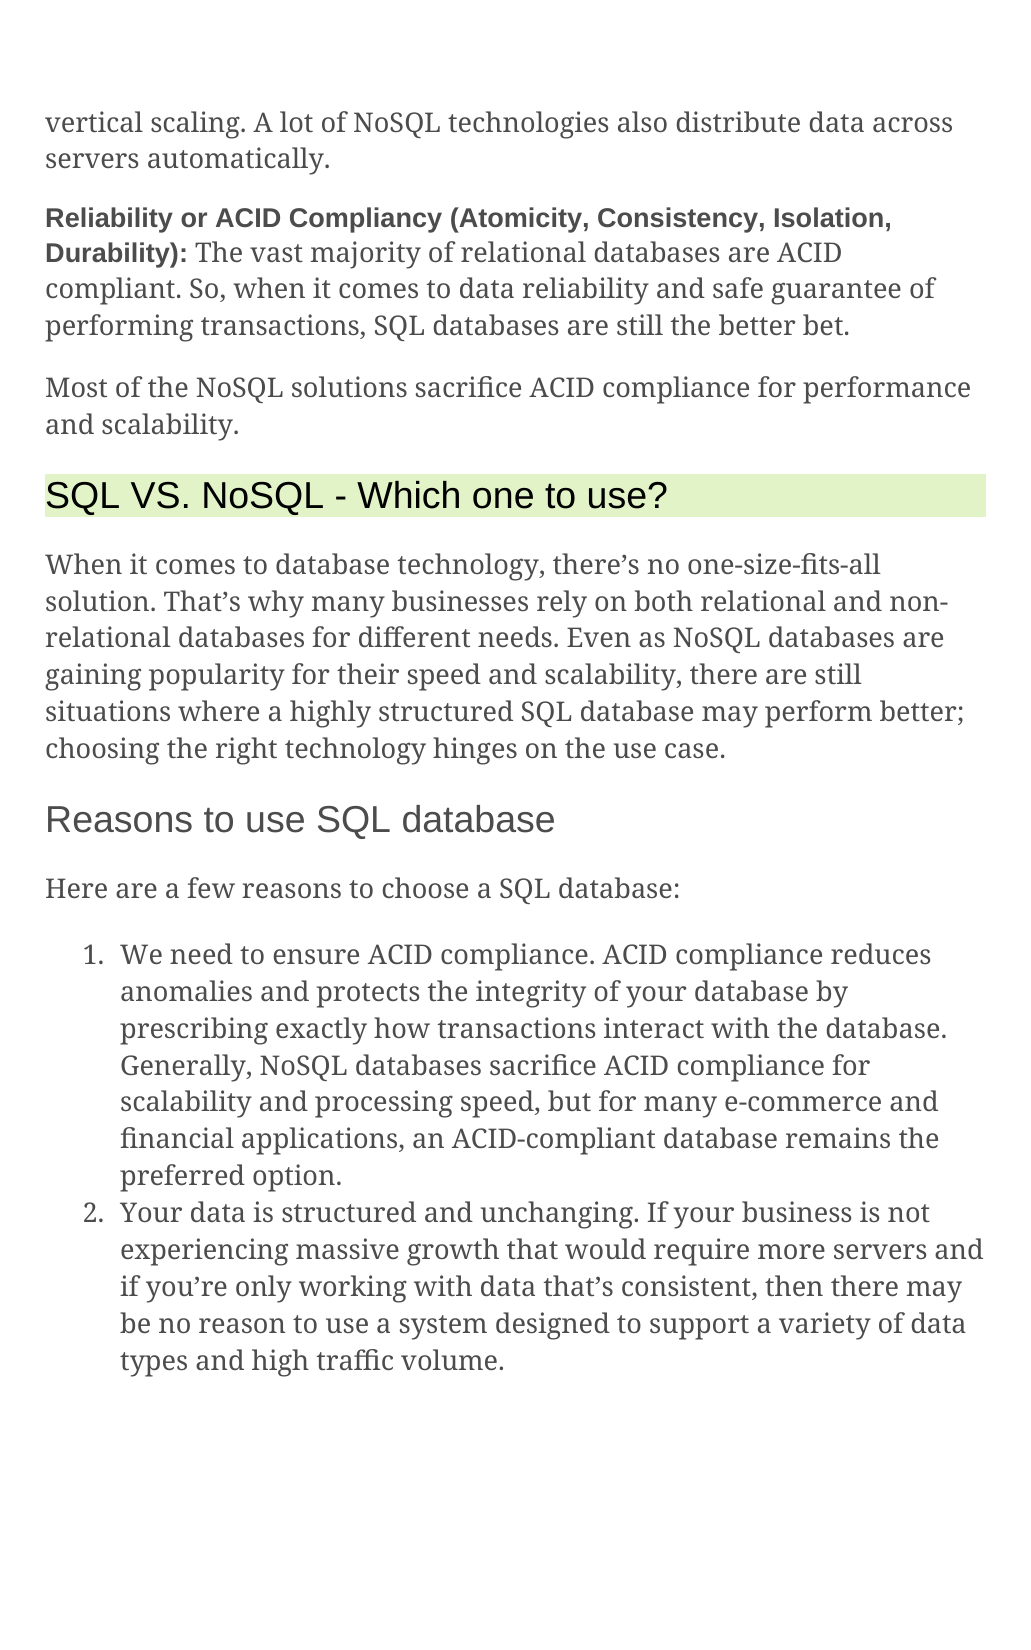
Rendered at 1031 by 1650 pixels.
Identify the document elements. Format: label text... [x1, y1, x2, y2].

text Here are a few reasons to choose a SQL database: [45, 869, 986, 906]
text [45, 103, 986, 177]
text Reliability or ACID Compliancy (Atomicity, Consistency, Isolation, Durability): The vast majority of relational databases are ACID compliant. So, when it comes to data reliability and safe guarantee of performing transactions, SQL databases are still the better bet. [45, 202, 986, 344]
subtitle SQL VS. NoSQL - Which one to use? [45, 474, 986, 517]
text Most of the NoSQL solutions sacrifice ACID compliance for performance and scalability. [45, 369, 986, 442]
list Your data is structured and unchanging. If your business is not experiencing massive growth that would require more servers and if you’re only working with data that’s consistent, then there may be no reason to use a system designed to support a variety of data types and high traffic volume. [82, 1193, 986, 1378]
list We need to ensure ACID compliance. ACID compliance reduces anomalies and protects the integrity of your database by prescribing exactly how transactions interact with the database. Generally, NoSQL databases sacrifice ACID compliance for scalability and processing speed, but for many e-commerce and financial applications, an ACID-compliant database remains the preferred option. [82, 935, 986, 1193]
text When it comes to database technology, there’s no one-size-fits-all solution. That’s why many businesses rely on both relational and non-relational databases for different needs. Even as NoSQL databases are gaining popularity for their speed and scalability, there are still situations where a highly structured SQL database may perform better; choosing the right technology hinges on the use case. [45, 545, 986, 766]
subtitle Reasons to use SQL database [45, 798, 986, 841]
